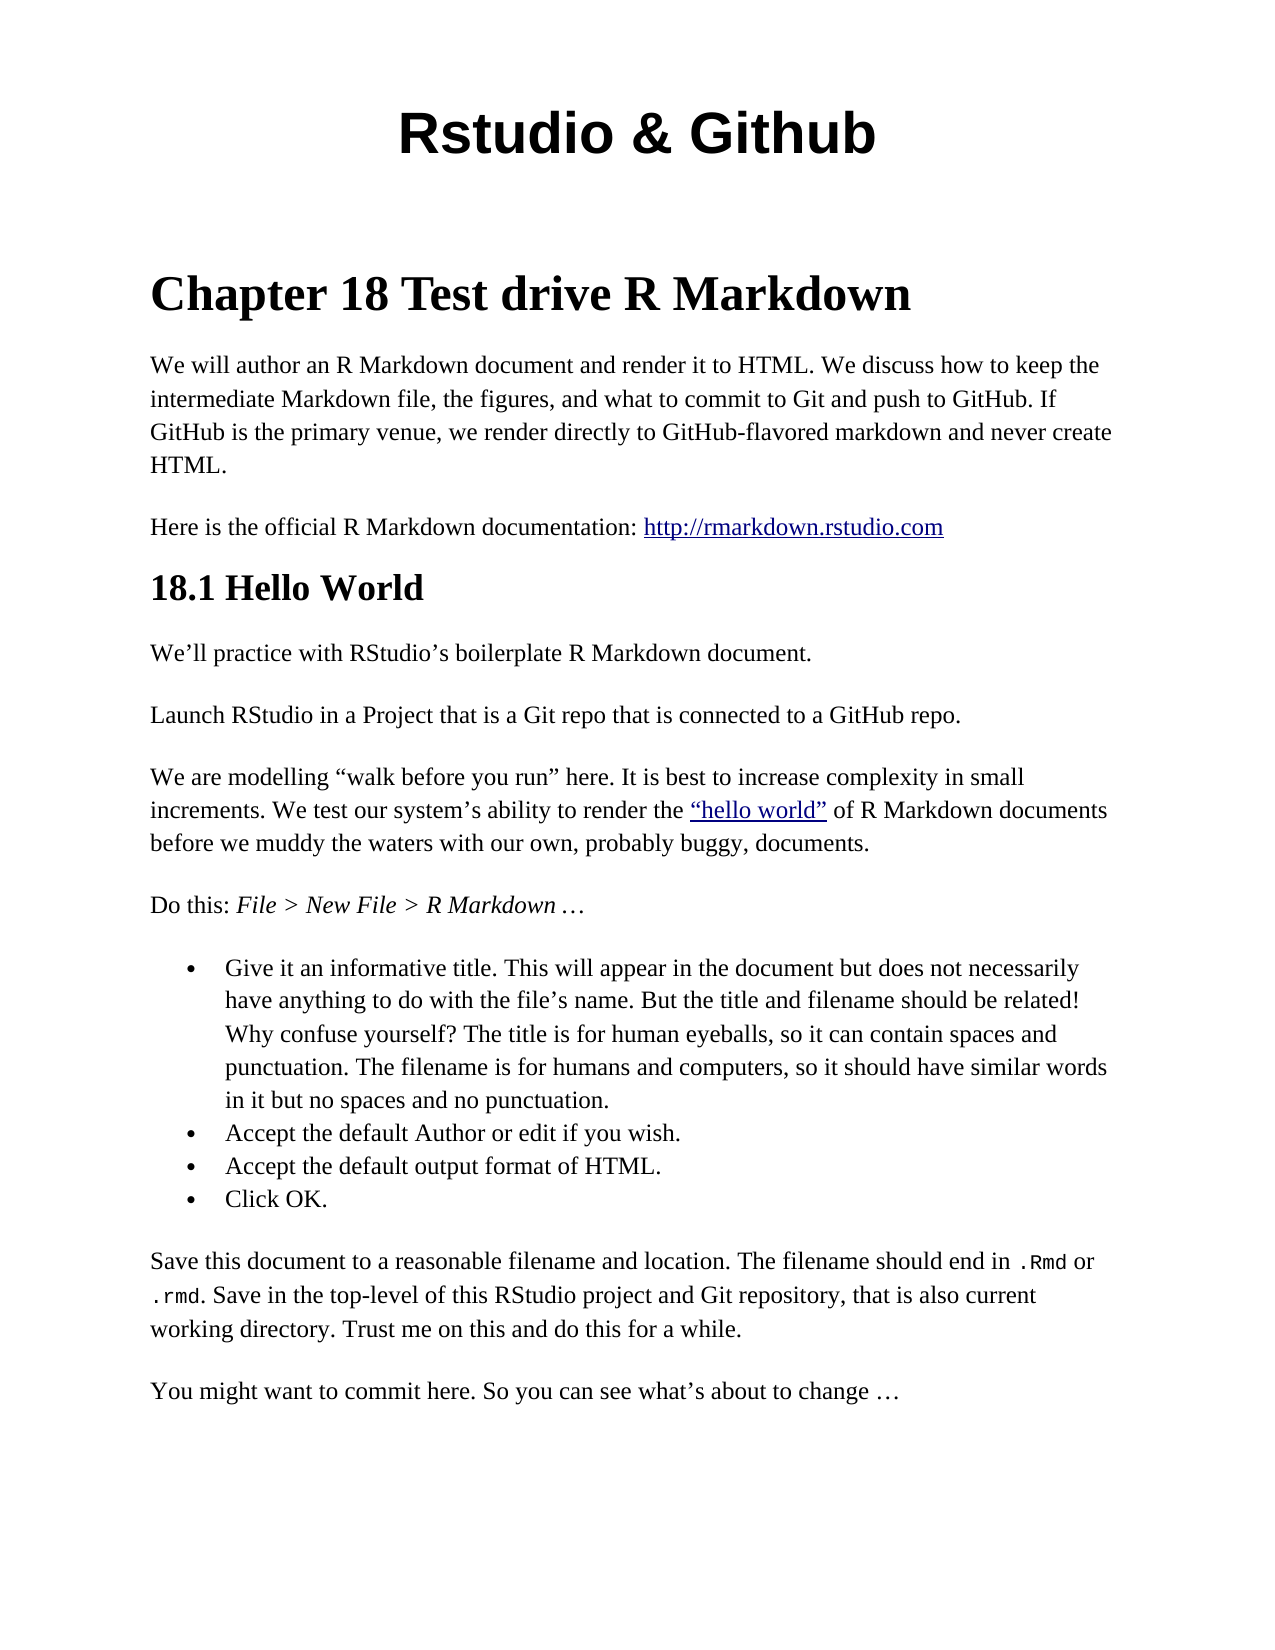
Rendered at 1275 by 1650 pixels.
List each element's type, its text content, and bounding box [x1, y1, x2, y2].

list Accept the default Author or edit if you wish. [187, 1118, 1125, 1146]
text Launch RStudio in a Project that is a Git repo that is connected to a GitHub repo. [150, 700, 1125, 729]
text Do this: File > New File > R Markdown … [150, 890, 1125, 919]
list Give it an informative title. This will appear in the document but does not necessarily have anything to do with the file’s name. But the title and filename should be related! Why confuse yourself? The title is for human eyeballs, so it can contain spaces and punctuation. The filename is for humans and computers, so it should have similar words in it but no spaces and no punctuation. [187, 953, 1125, 1113]
text We will author an R Markdown document and render it to HTML. We discuss how to keep the intermediate Markdown file, the figures, and what to commit to Git and push to GitHub. If GitHub is the primary venue, we render directly to GitHub-flavored markdown and never create HTML. [150, 351, 1125, 478]
subtitle 18.1 Hello World [150, 566, 1125, 609]
text You might want to commit here. So you can see what’s about to change … [150, 1376, 1125, 1404]
text We are modelling “walk before you run” here. It is best to increase complexity in small increments. We test our system’s ability to render the “hello world” of R Markdown documents before we muddy the waters with our own, probably buggy, documents. [150, 762, 1125, 857]
text Here is the official R Markdown documentation: http://rmarkdown.rstudio.com [150, 512, 1125, 541]
text We’ll practice with RStudio’s boilerplate R Markdown document. [150, 638, 1125, 667]
list Accept the default output format of HTML. [187, 1151, 1125, 1179]
text Save this document to a reasonable filename and location. The filename should end in .Rmd or .rmd. Save in the top-level of this RStudio project and Git repository, that is also current working directory. Trust me on this and do this for a while. [150, 1246, 1125, 1342]
list Click OK. [187, 1184, 1125, 1212]
subtitle Chapter 18 Test drive R Markdown [150, 264, 1125, 321]
